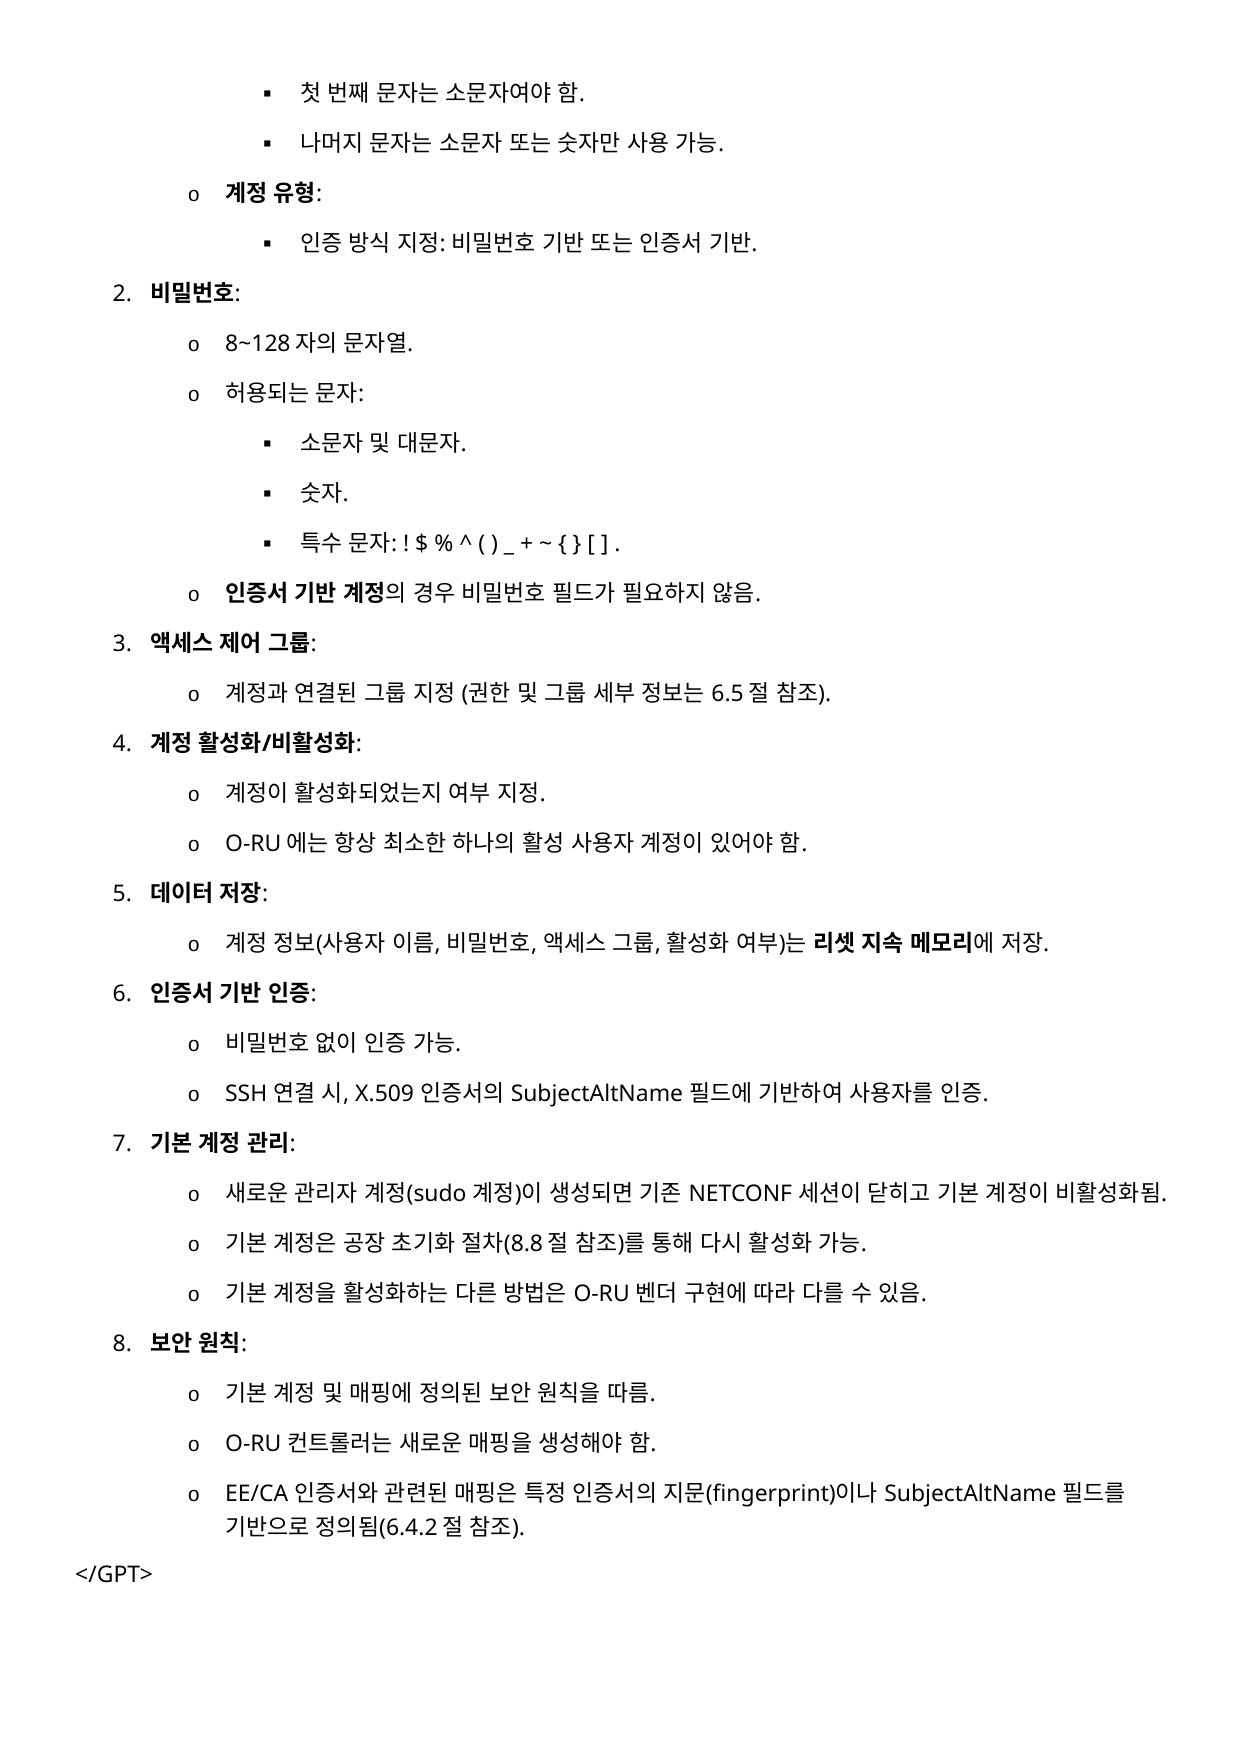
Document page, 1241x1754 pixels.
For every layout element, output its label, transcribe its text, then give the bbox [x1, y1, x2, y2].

list 나머지 문자는 소문자 또는 숫자만 사용 가능. [262, 125, 1165, 158]
list O-RU에는 항상 최소한 하나의 활성 사용자 계정이 있어야 함. [187, 825, 1165, 858]
list SSH 연결 시, X.509 인증서의 SubjectAltName 필드에 기반하여 사용자를 인증. [187, 1075, 1165, 1108]
list 기본 계정은 공장 초기화 절차(8.8절 참조)를 통해 다시 활성화 가능. [187, 1225, 1165, 1258]
list 비밀번호 없이 인증 가능. [187, 1025, 1165, 1058]
list 기본 계정을 활성화하는 다른 방법은 O-RU 벤더 구현에 따라 다를 수 있음. [187, 1275, 1165, 1308]
list 액세스 제어 그룹: [112, 625, 1165, 658]
list 허용되는 문자: [187, 375, 1165, 408]
text </GPT> [75, 1558, 1165, 1589]
list 인증 방식 지정: 비밀번호 기반 또는 인증서 기반. [262, 225, 1165, 258]
list 데이터 저장: [112, 875, 1165, 908]
list 계정이 활성화되었는지 여부 지정. [187, 775, 1165, 808]
list 특수 문자: ! $ % ^ ( ) _ + ~ { } [ ] . [262, 525, 1165, 558]
list 8~128자의 문자열. [187, 325, 1165, 358]
list EE/CA 인증서와 관련된 매핑은 특정 인증서의 지문(fingerprint)이나 SubjectAltName 필드를 기반으로 정의됨(6.4.2절 참조). [187, 1475, 1165, 1542]
list 기본 계정 및 매핑에 정의된 보안 원칙을 따름. [187, 1375, 1165, 1408]
list 인증서 기반 인증: [112, 975, 1165, 1008]
list 인증서 기반 계정의 경우 비밀번호 필드가 필요하지 않음. [187, 575, 1165, 608]
list O-RU 컨트롤러는 새로운 매핑을 생성해야 함. [187, 1425, 1165, 1458]
list 소문자 및 대문자. [262, 425, 1165, 458]
list 첫 번째 문자는 소문자여야 함. [262, 75, 1165, 108]
list 숫자. [262, 475, 1165, 508]
list 계정과 연결된 그룹 지정 (권한 및 그룹 세부 정보는 6.5절 참조). [187, 675, 1165, 708]
list 계정 정보(사용자 이름, 비밀번호, 액세스 그룹, 활성화 여부)는 리셋 지속 메모리에 저장. [187, 925, 1165, 958]
list 계정 활성화/비활성화: [112, 725, 1165, 758]
list 기본 계정 관리: [112, 1125, 1165, 1158]
list 새로운 관리자 계정(sudo 계정)이 생성되면 기존 NETCONF 세션이 닫히고 기본 계정이 비활성화됨. [187, 1175, 1165, 1208]
list 비밀번호: [112, 275, 1165, 308]
list 보안 원칙: [112, 1325, 1165, 1358]
list 계정 유형: [187, 175, 1165, 208]
